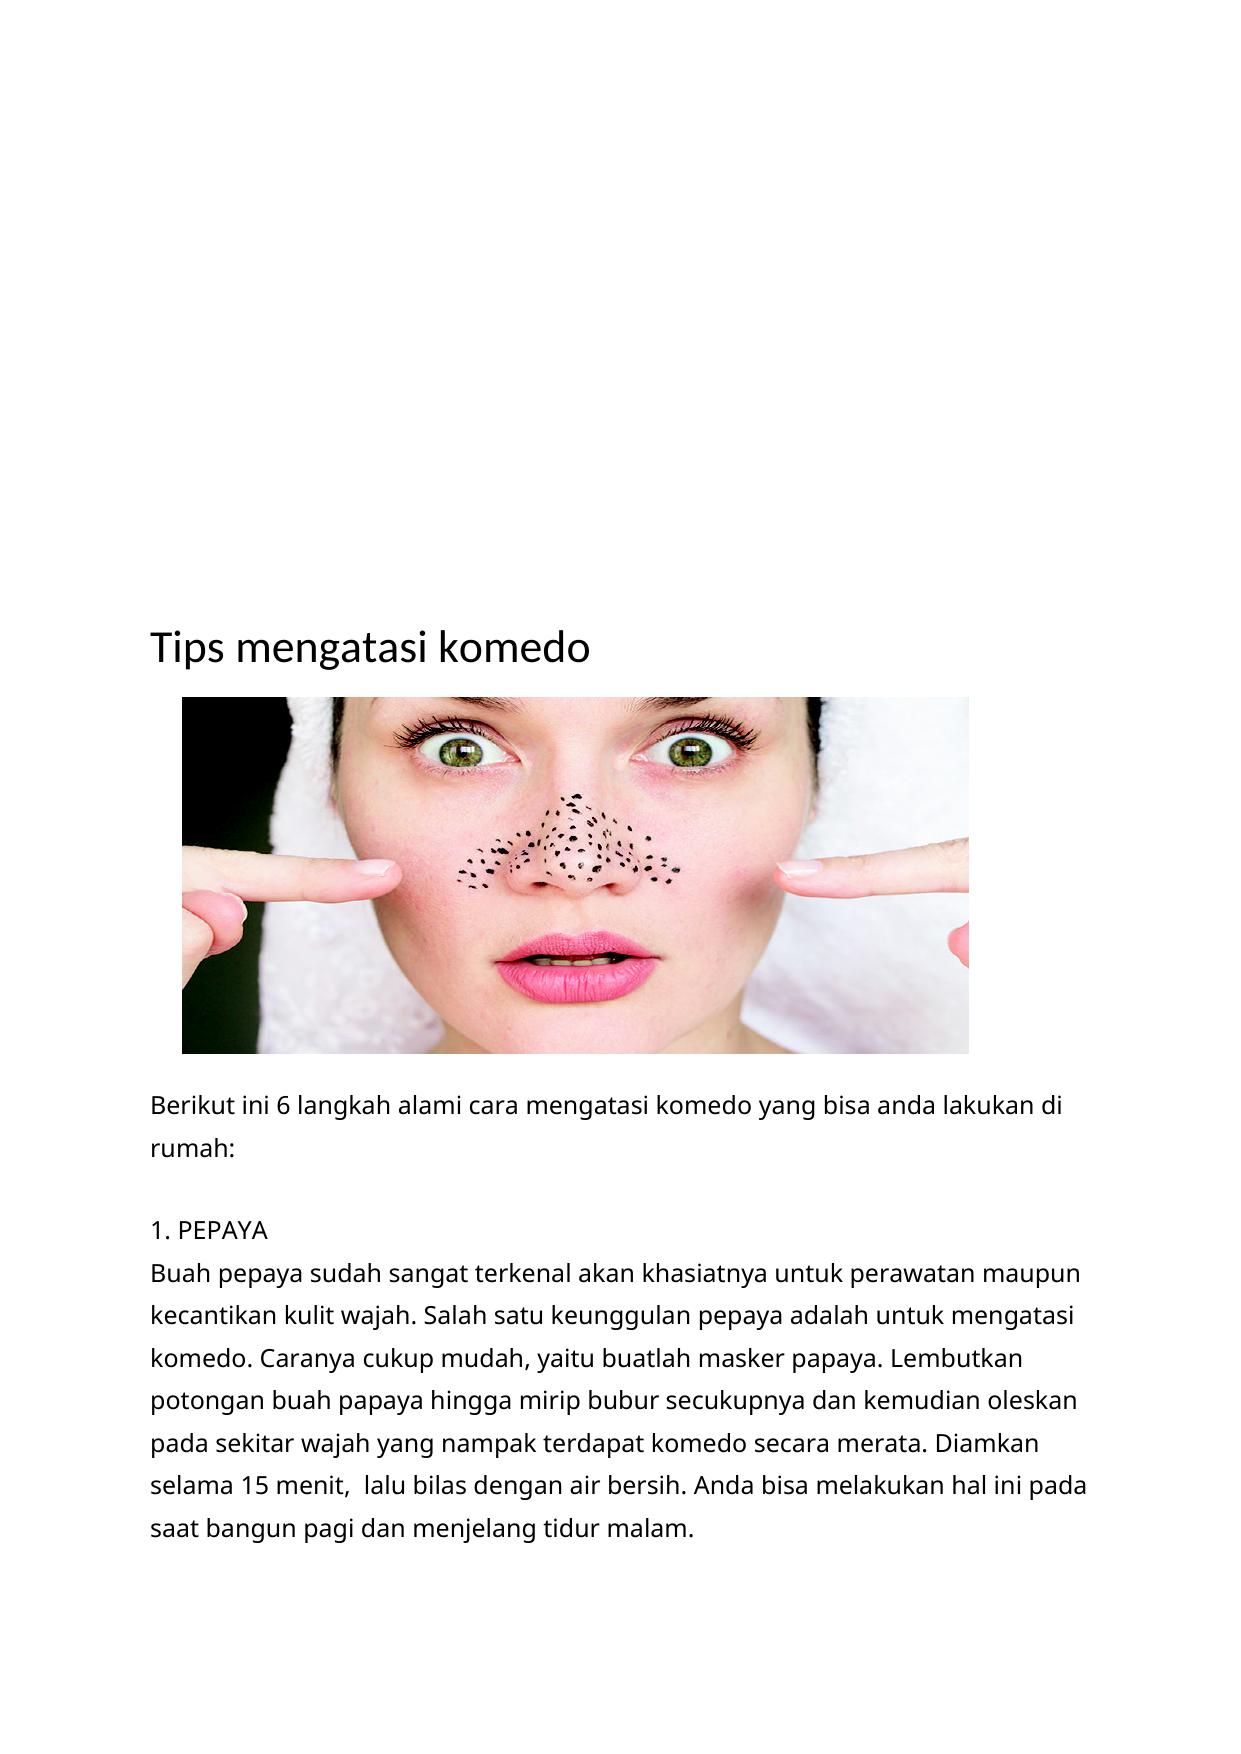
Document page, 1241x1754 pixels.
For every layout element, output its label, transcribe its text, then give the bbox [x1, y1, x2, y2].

text Tips mengatasi komedo [150, 617, 1090, 673]
picture [182, 697, 969, 1054]
text 1. PEPAYA Buah pepaya sudah sangat terkenal akan khasiatnya untuk perawatan maupun kecantikan kulit wajah. Salah satu keunggulan pepaya adalah untuk mengatasi komedo. Caranya cukup mudah, yaitu buatlah masker papaya. Lembutkan potongan buah papaya hingga mirip bubur secukupnya dan kemudian oleskan pada sekitar wajah yang nampak terdapat komedo secara merata. Diamkan selama 15 menit, lalu bilas dengan air bersih. Anda bisa melakukan hal ini pada saat bangun pagi dan menjelang tidur malam. [150, 1204, 1090, 1544]
text Berikut ini 6 langkah alami cara mengatasi komedo yang bisa anda lakukan di rumah: [150, 1079, 1090, 1164]
